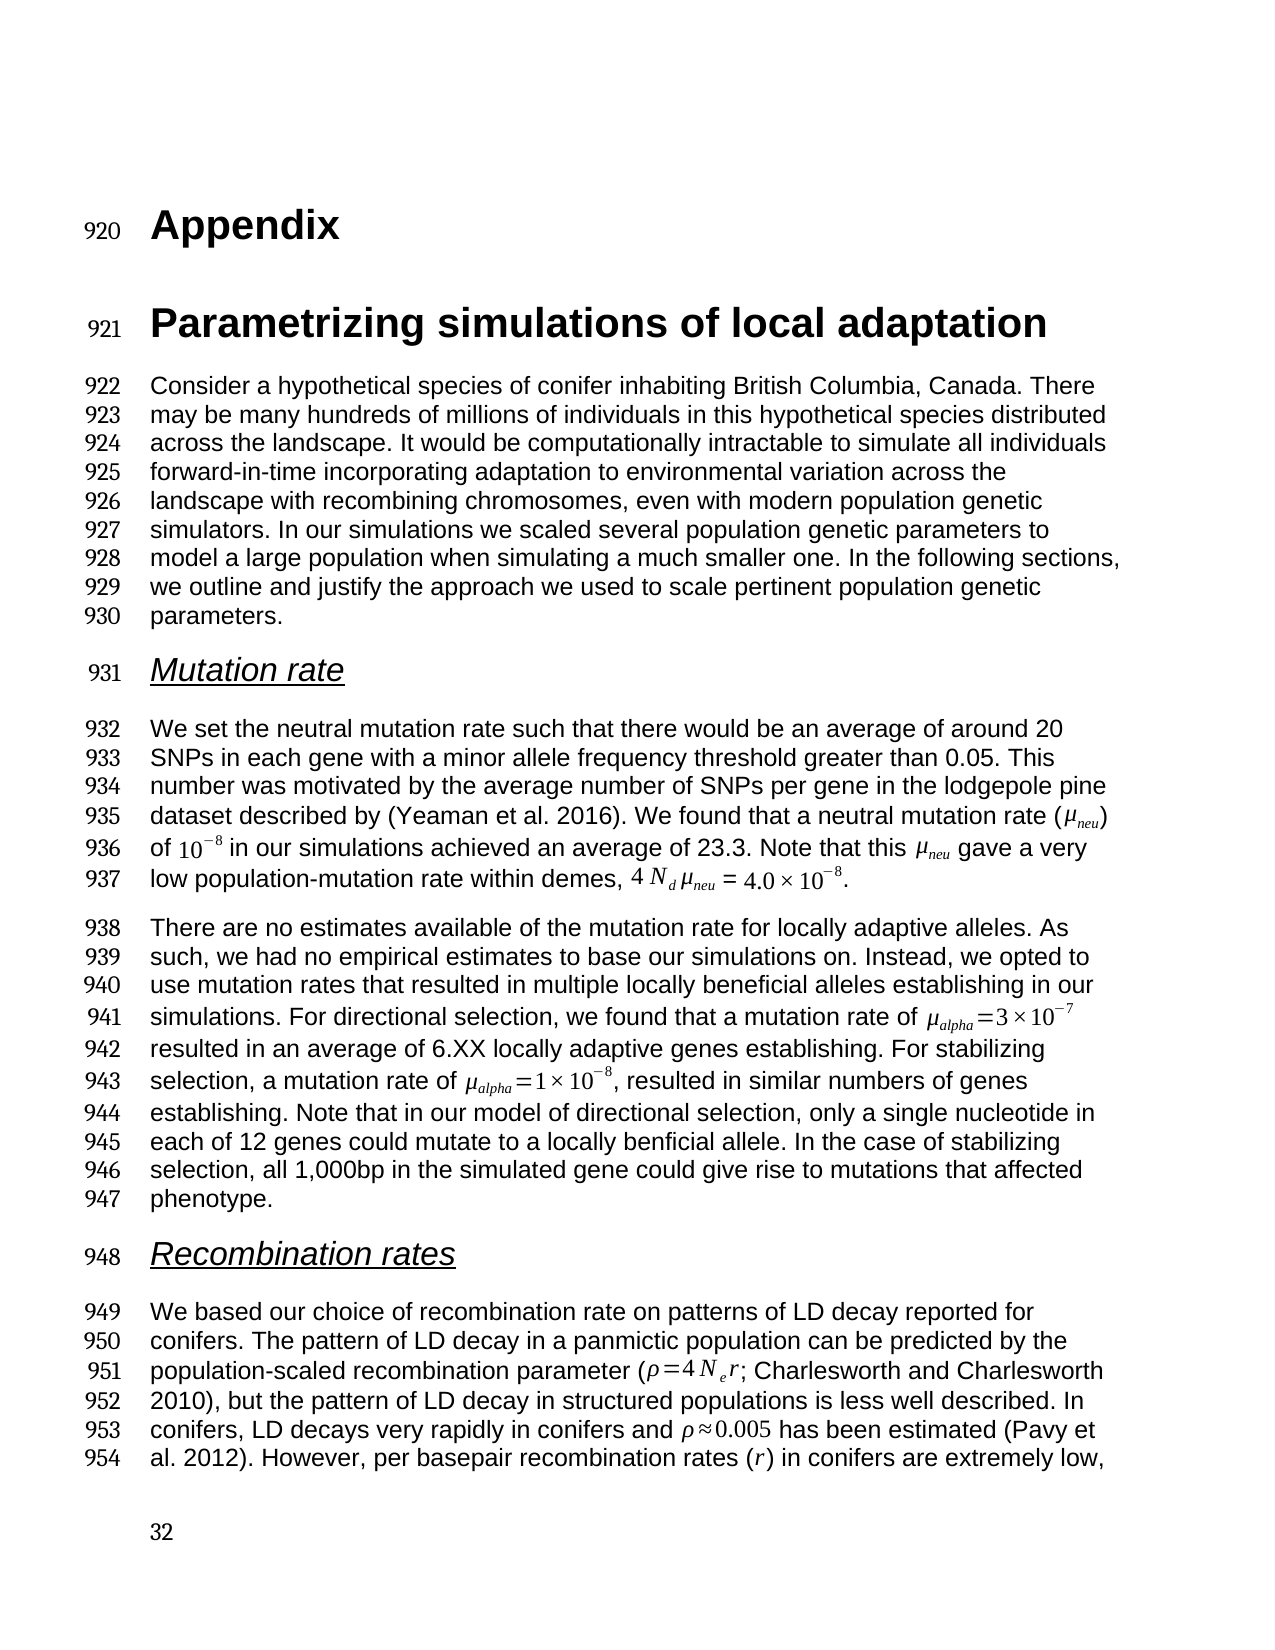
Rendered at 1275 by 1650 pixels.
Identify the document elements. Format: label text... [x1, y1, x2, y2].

text There are no estimates available of the mutation rate for locally adaptive alleles. As such, we had no empirical estimates to base our simulations on. Instead, we opted to use mutation rates that resulted in multiple locally beneficial alleles establishing in our simulations. For directional selection, we found that a mutation rate of resulted in an average of 6.XX locally adaptive genes establishing. For stabilizing selection, a mutation rate of , resulted in similar numbers of genes establishing. Note that in our model of directional selection, only a single nucleotide in each of 12 genes could mutate to a locally benficial allele. In the case of stabilizing selection, all 1,000bp in the simulated gene could give rise to mutations that affected phenotype. [150, 913, 1125, 1213]
subtitle Recombination rates [150, 1233, 1125, 1272]
text Consider a hypothetical species of conifer inhabiting British Columbia, Canada. There may be many hundreds of millions of individuals in this hypothetical species distributed across the landscape. It would be computationally intractable to simulate all individuals forward-in-time incorporating adaptation to environmental variation across the landscape with recombining chromosomes, even with modern population genetic simulators. In our simulations we scaled several population genetic parameters to model a large population when simulating a much smaller one. In the following sections, we outline and justify the approach we used to scale pertinent population genetic parameters. [150, 371, 1125, 629]
subtitle Mutation rate [150, 650, 1125, 689]
text We set the neutral mutation rate such that there would be an average of around 20 SNPs in each gene with a minor allele frequency threshold greater than 0.05. This number was motivated by the average number of SNPs per gene in the lodgepole pine dataset described by (Yeaman et al. 2016). We found that a neutral mutation rate () of in our simulations achieved an average of 23.3. Note that this gave a very low population-mutation rate within demes, = . [150, 714, 1125, 894]
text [150, 1297, 1125, 1472]
subtitle Parametrizing simulations of local adaptation [150, 298, 1125, 346]
subtitle Appendix [150, 200, 1125, 248]
